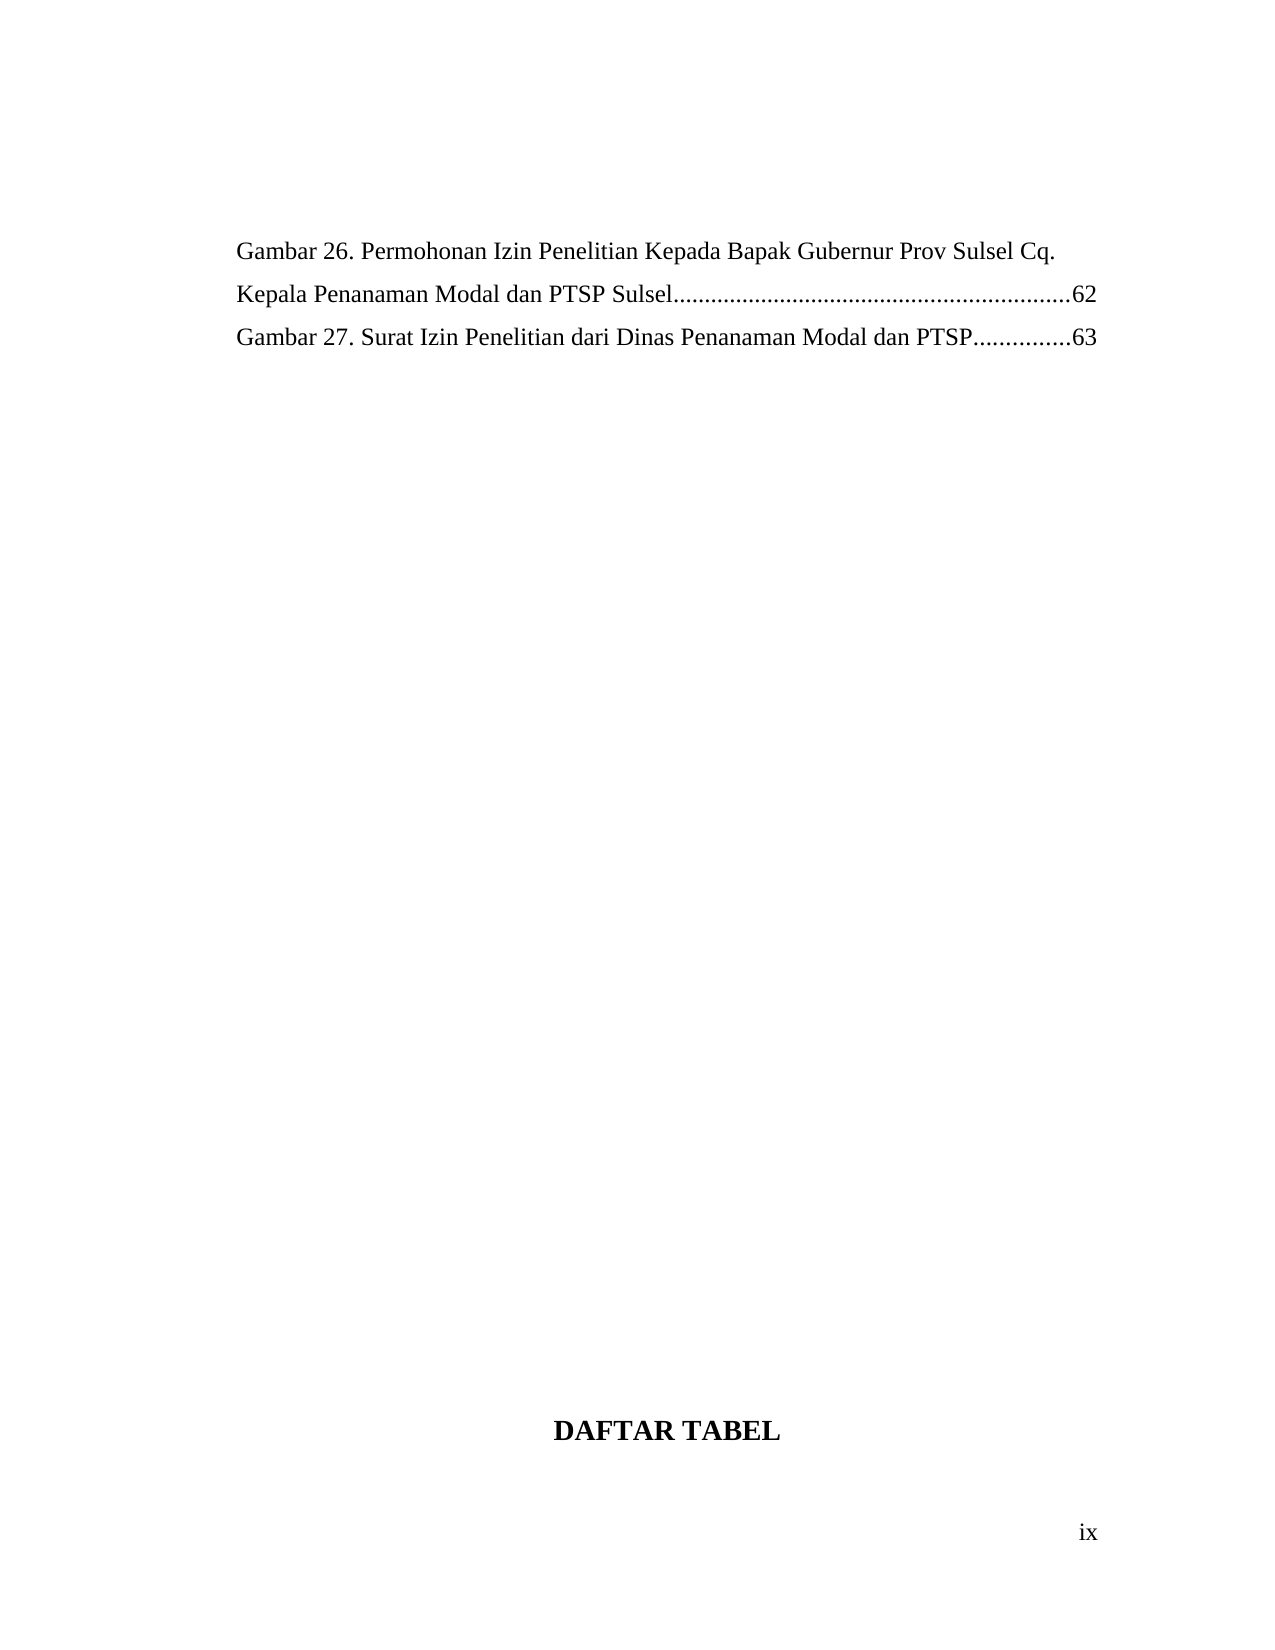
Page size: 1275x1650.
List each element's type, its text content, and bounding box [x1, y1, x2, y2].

text Gambar 26. Permohonan Izin Penelitian Kepada Bapak Gubernur Prov Sulsel Cq. Kepala Penanaman Modal dan PTSP Sulsel 62 [236, 236, 1098, 308]
text DAFTAR TABEL [236, 1413, 1098, 1446]
text Gambar 27. Surat Izin Penelitian dari Dinas Penanaman Modal dan PTSP 63 [236, 322, 1098, 351]
